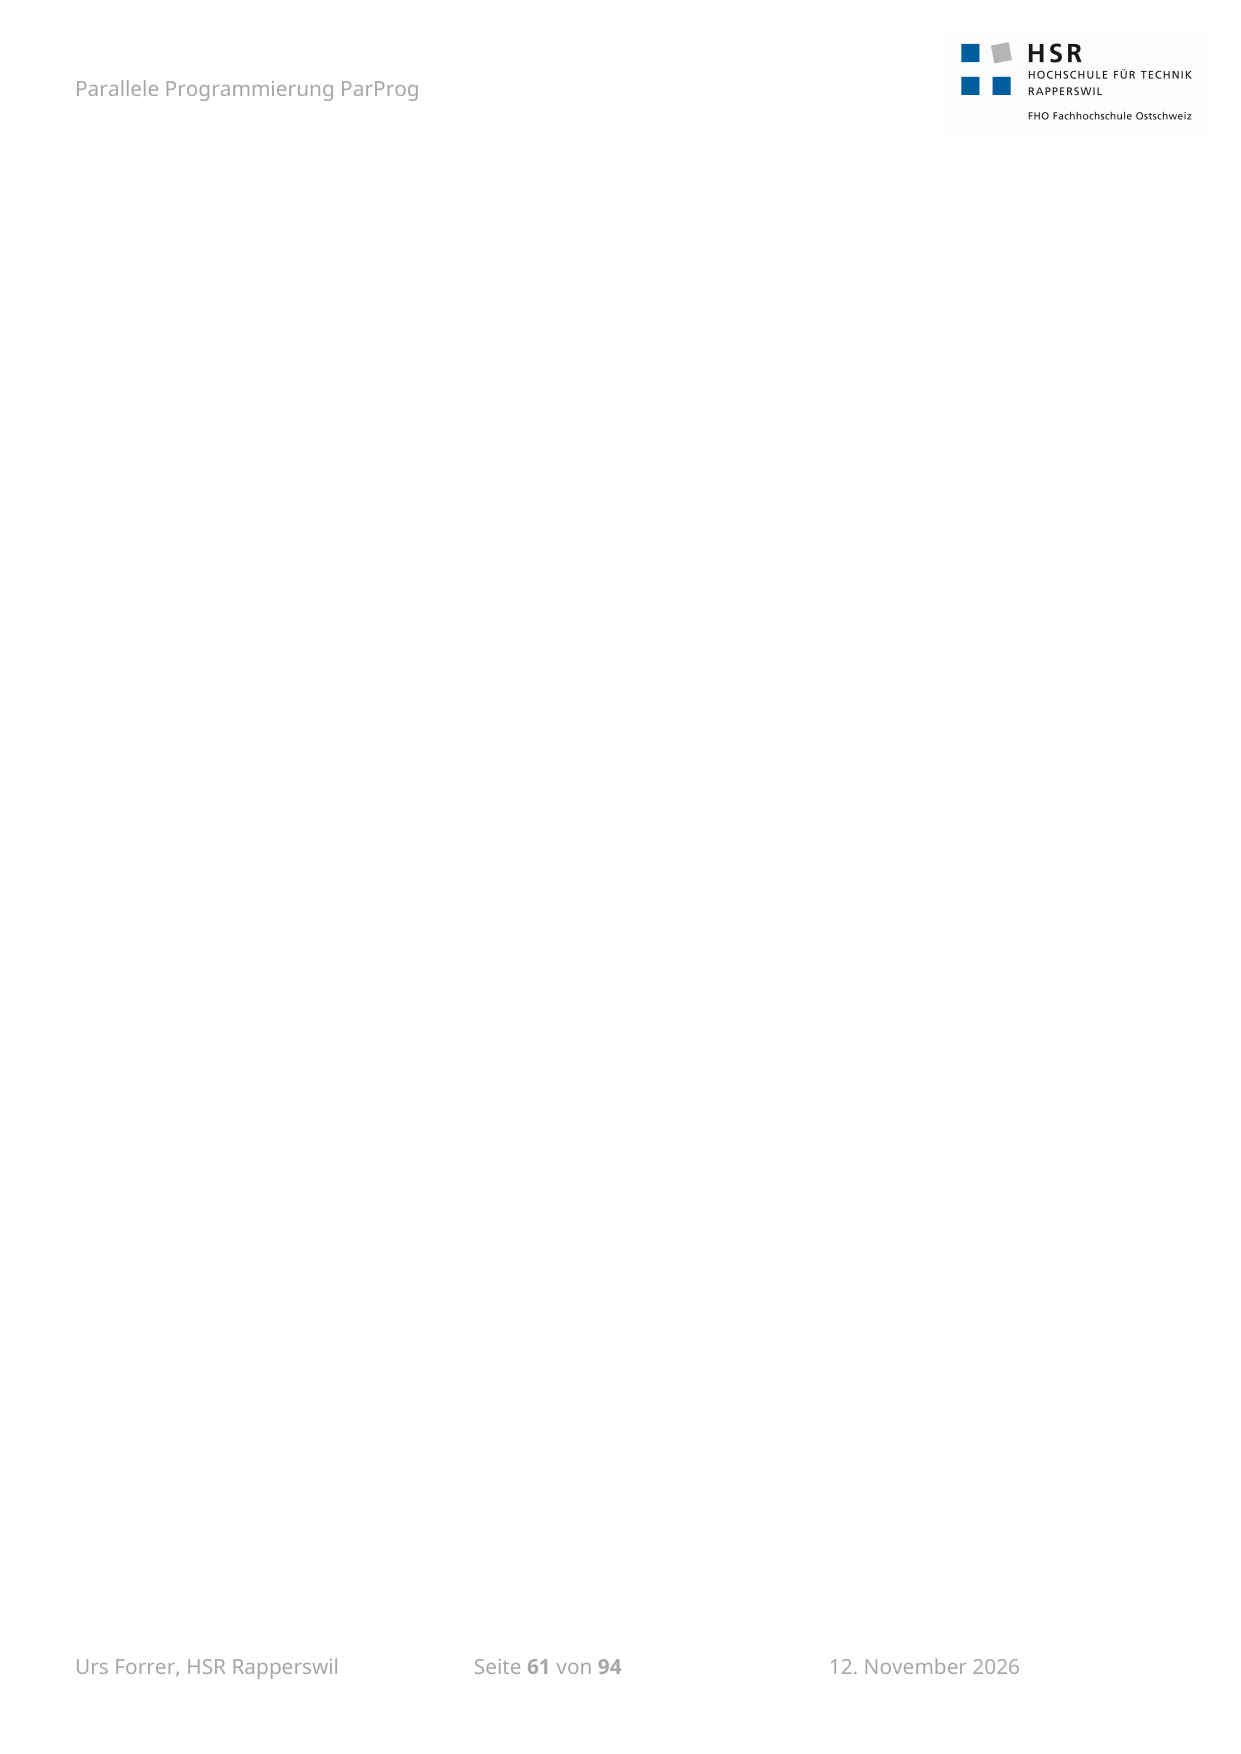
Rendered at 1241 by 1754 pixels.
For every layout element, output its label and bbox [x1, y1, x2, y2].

picture [943, 29, 1210, 134]
